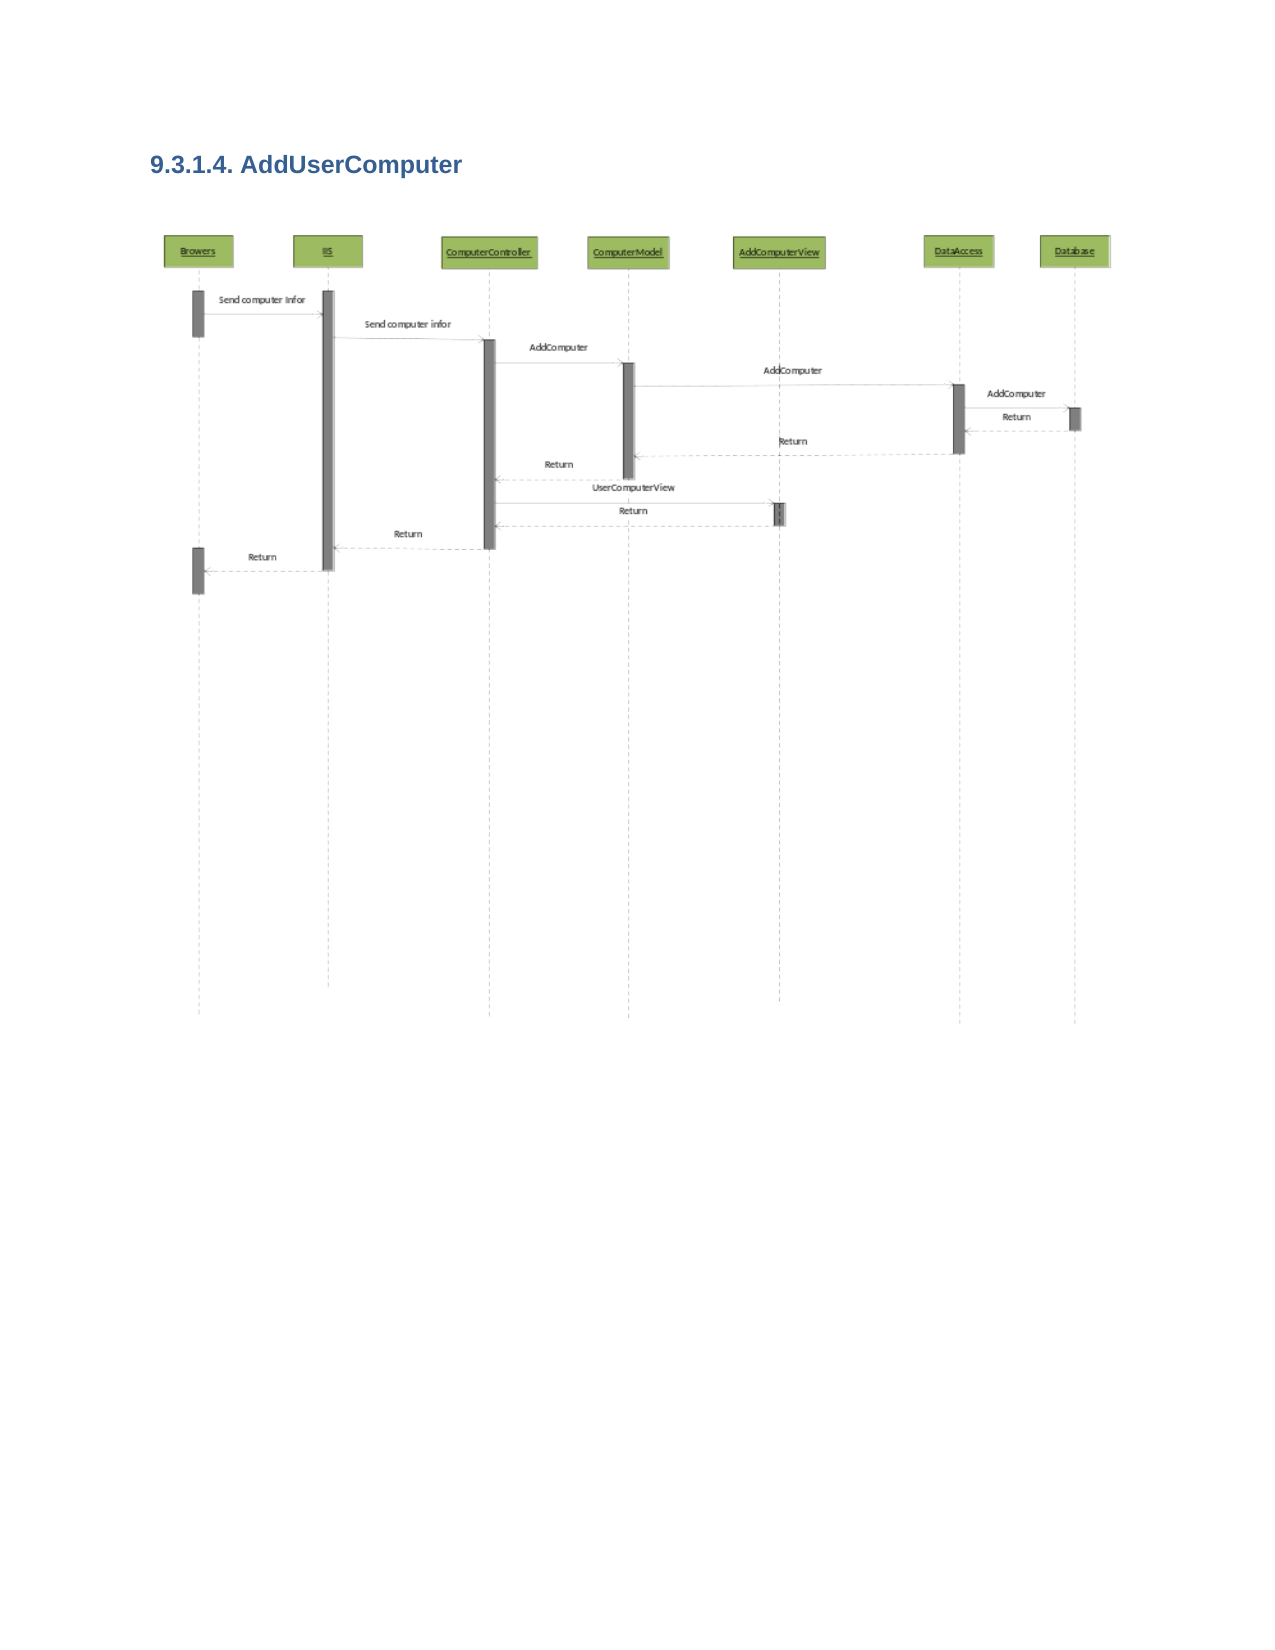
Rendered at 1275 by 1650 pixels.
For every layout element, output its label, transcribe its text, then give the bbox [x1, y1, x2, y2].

subtitle AddUserComputer [150, 150, 1125, 179]
